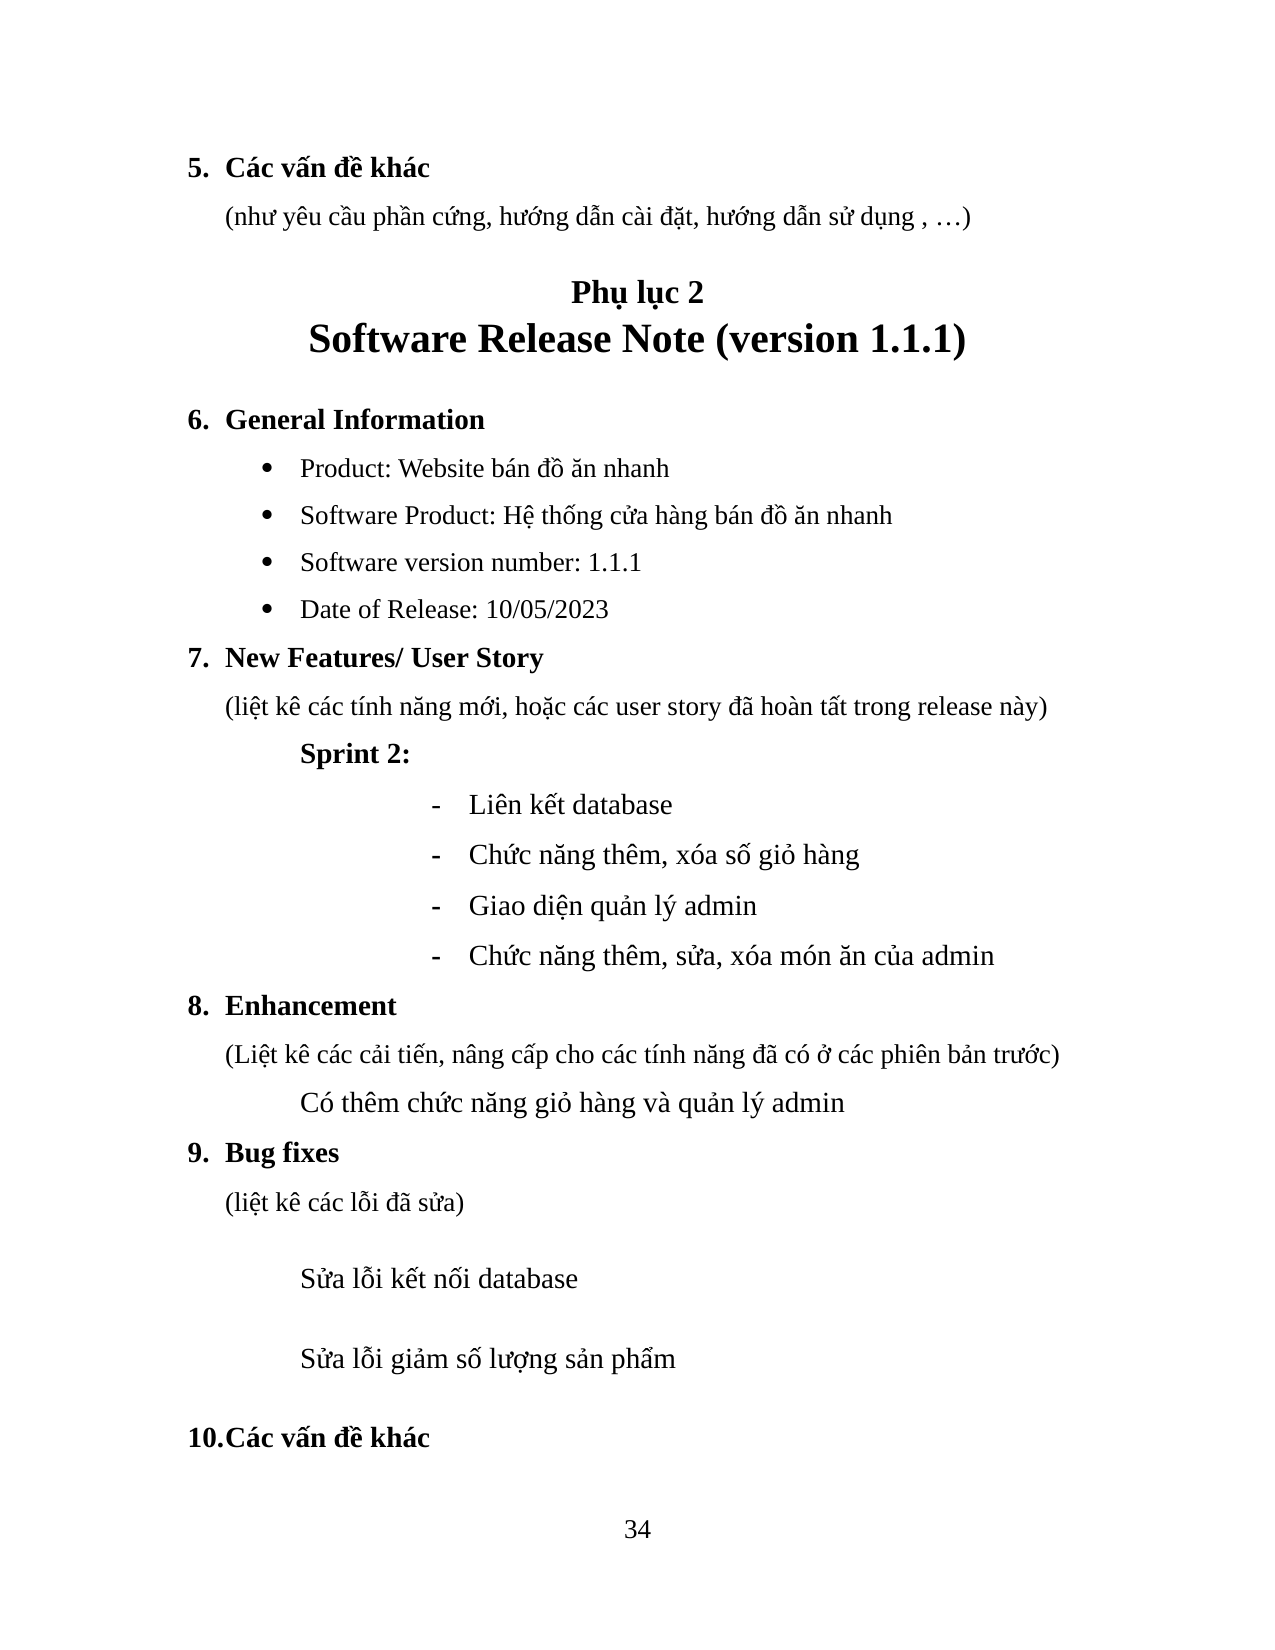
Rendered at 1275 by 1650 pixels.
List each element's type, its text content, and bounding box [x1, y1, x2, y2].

list Chức năng thêm, xóa số giỏ hàng [431, 837, 1125, 871]
list (liệt kê các lỗi đã sửa) [225, 1186, 1125, 1217]
list Các vấn đề khác [187, 1421, 1125, 1454]
list Liên kết database [431, 787, 1125, 821]
list Các vấn đề khác [187, 150, 1125, 183]
text Software Release Note (version 1.1.1) [150, 313, 1125, 361]
list Product: Website bán đồ ăn nhanh [262, 452, 1125, 483]
subtitle Phụ lục 2 [150, 272, 1125, 310]
list Enhancement [187, 988, 1125, 1022]
list Có thêm chức năng giỏ hàng và quản lý admin [225, 1085, 1125, 1119]
list Bug fixes [187, 1136, 1125, 1169]
list (Liệt kê các cải tiến, nâng cấp cho các tính năng đã có ở các phiên bản trước) [225, 1038, 1125, 1070]
list Date of Release: 10/05/2023 [262, 593, 1125, 624]
list General Information [187, 402, 1125, 435]
list Chức năng thêm, sửa, xóa món ăn của admin [431, 938, 1125, 971]
list Giao diện quản lý admin [431, 888, 1125, 921]
list Software version number: 1.1.1 [262, 546, 1125, 577]
list New Features/ User Story [187, 640, 1125, 673]
text Sửa lỗi giảm số lượng sản phẩm [300, 1341, 1125, 1375]
list Software Product: Hệ thống cửa hàng bán đồ ăn nhanh [262, 499, 1125, 530]
list (như yêu cầu phần cứng, hướng dẫn cài đặt, hướng dẫn sử dụng , …) [225, 200, 1125, 231]
list (liệt kê các tính năng mới, hoặc các user story đã hoàn tất trong release này) [225, 690, 1125, 721]
list Sprint 2: [300, 737, 1125, 770]
text Sửa lỗi kết nối database [300, 1262, 1125, 1295]
